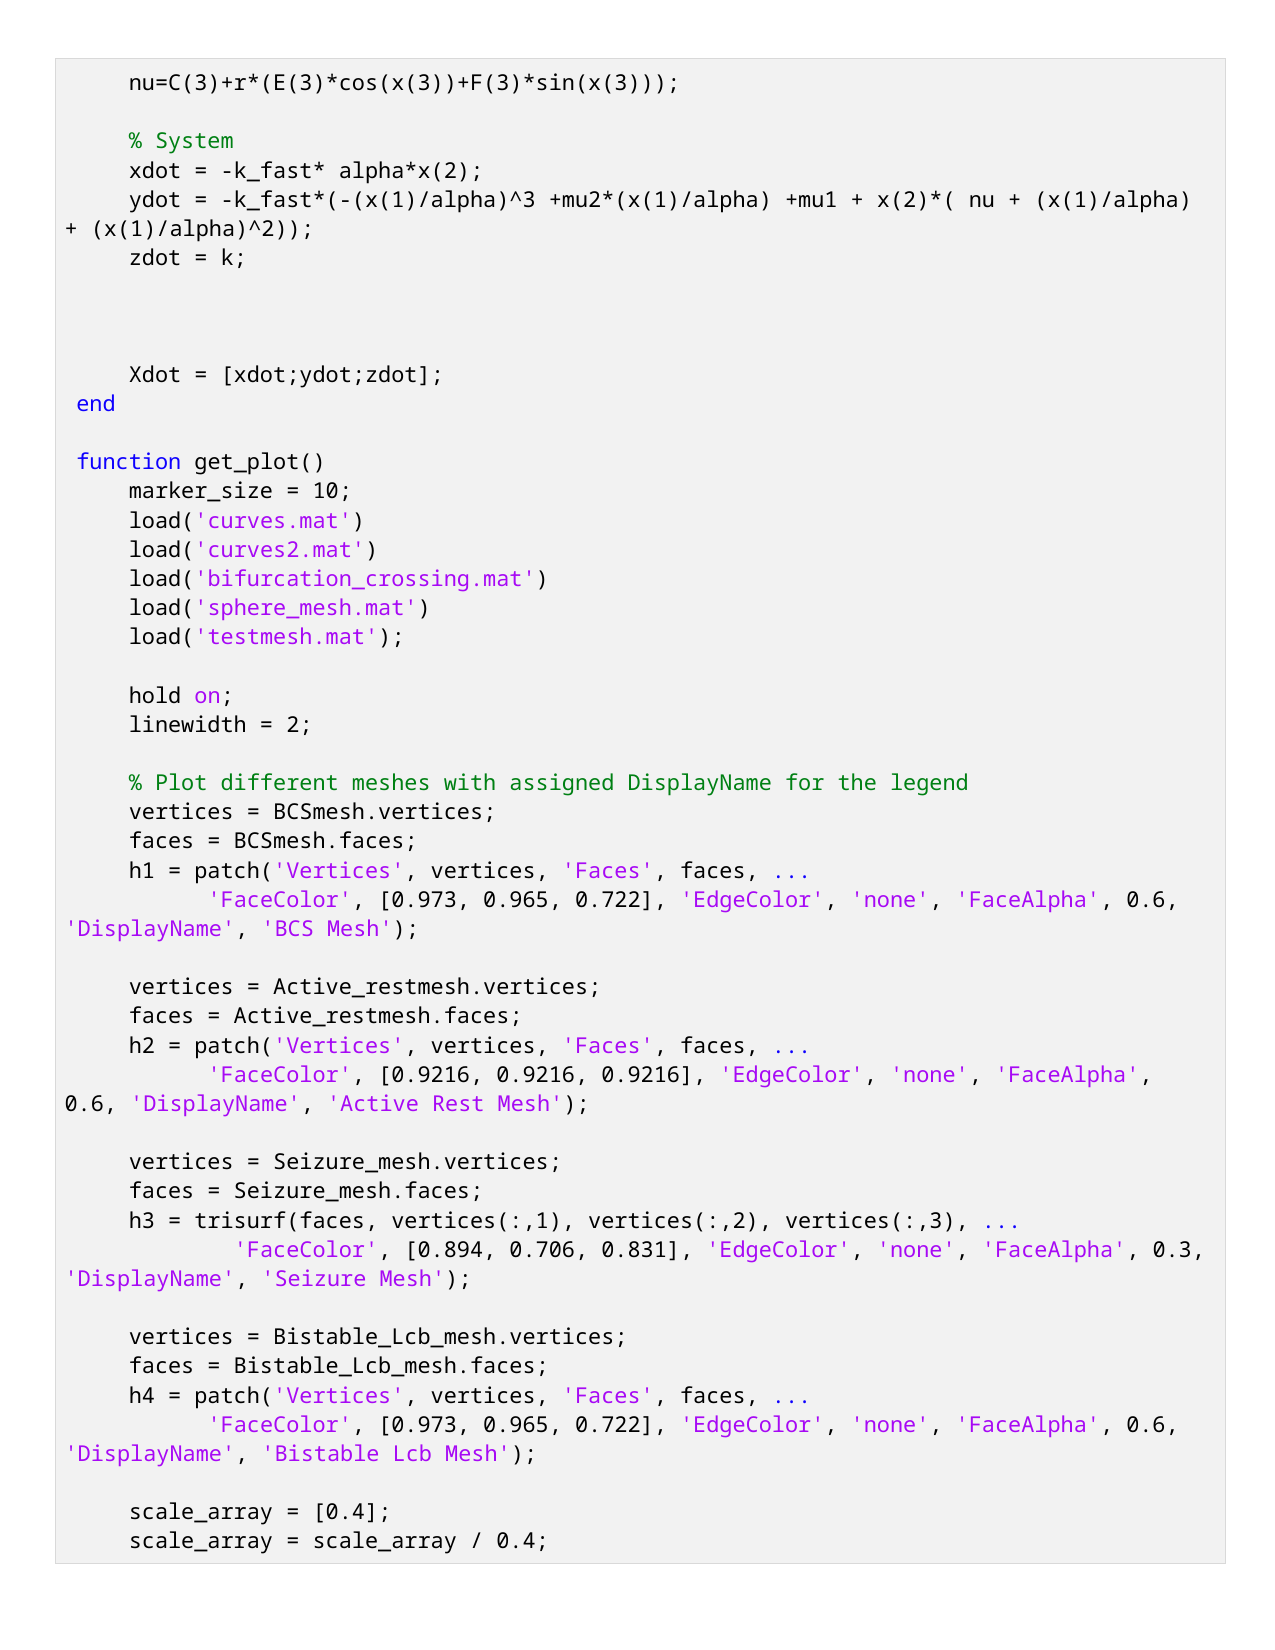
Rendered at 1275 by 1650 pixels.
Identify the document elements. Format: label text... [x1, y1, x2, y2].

text load('testmesh.mat'); [56, 612, 1225, 642]
text 'FaceColor', [0.973, 0.965, 0.722], 'EdgeColor', 'none', 'FaceAlpha', 0.6, 'DisplayName', 'BCS Mesh'); [56, 875, 1225, 933]
text faces = BCSmesh.faces; [56, 817, 1225, 846]
text vertices = BCSmesh.vertices; [56, 787, 1225, 817]
text vertices = Active_restmesh.vertices; [56, 962, 1225, 992]
text nu=C(3)+r*(E(3)*cos(x(3))+F(3)*sin(x(3))); [56, 59, 1225, 87]
text Xdot = [xdot;ydot;zdot]; [56, 350, 1225, 379]
text zdot = k; [56, 233, 1225, 262]
text % Plot different meshes with assigned DisplayName for the legend [56, 758, 1225, 787]
text load('bifurcation_crossing.mat') [56, 554, 1225, 583]
text 'FaceColor', [0.973, 0.965, 0.722], 'EdgeColor', 'none', 'FaceAlpha', 0.6, 'DisplayName', 'Bistable Lcb Mesh'); [56, 1400, 1225, 1458]
text % System [56, 117, 1225, 146]
text hold on; [56, 671, 1225, 700]
text h3 = trisurf(faces, vertices(:,1), vertices(:,2), vertices(:,3), ... [56, 1196, 1225, 1225]
text end [56, 379, 1225, 408]
text vertices = Bistable_Lcb_mesh.vertices; [56, 1312, 1225, 1342]
text vertices = Seizure_mesh.vertices; [56, 1137, 1225, 1167]
text ydot = -k_fast*(-(x(1)/alpha)^3 +mu2*(x(1)/alpha) +mu1 + x(2)*( nu + (x(1)/alpha) + (x(1)/alpha)^2)); [56, 175, 1225, 233]
text linewidth = 2; [56, 700, 1225, 729]
text load('sphere_mesh.mat') [56, 583, 1225, 612]
text scale_array = [0.4]; [56, 1487, 1225, 1517]
text load('curves.mat') [56, 496, 1225, 525]
text marker_size = 10; [56, 467, 1225, 496]
text xdot = -k_fast* alpha*x(2); [56, 146, 1225, 175]
text 'FaceColor', [0.9216, 0.9216, 0.9216], 'EdgeColor', 'none', 'FaceAlpha', 0.6, 'DisplayName', 'Active Rest Mesh'); [56, 1050, 1225, 1108]
text h2 = patch('Vertices', vertices, 'Faces', faces, ... [56, 1021, 1225, 1050]
text load('curves2.mat') [56, 525, 1225, 554]
text faces = Bistable_Lcb_mesh.faces; [56, 1342, 1225, 1371]
text scale_array = scale_array / 0.4; [56, 1517, 1225, 1563]
text function get_plot() [56, 437, 1225, 467]
text h4 = patch('Vertices', vertices, 'Faces', faces, ... [56, 1371, 1225, 1400]
text faces = Active_restmesh.faces; [56, 992, 1225, 1021]
text faces = Seizure_mesh.faces; [56, 1167, 1225, 1196]
text h1 = patch('Vertices', vertices, 'Faces', faces, ... [56, 846, 1225, 875]
text 'FaceColor', [0.894, 0.706, 0.831], 'EdgeColor', 'none', 'FaceAlpha', 0.3, 'DisplayName', 'Seizure Mesh'); [56, 1225, 1225, 1283]
